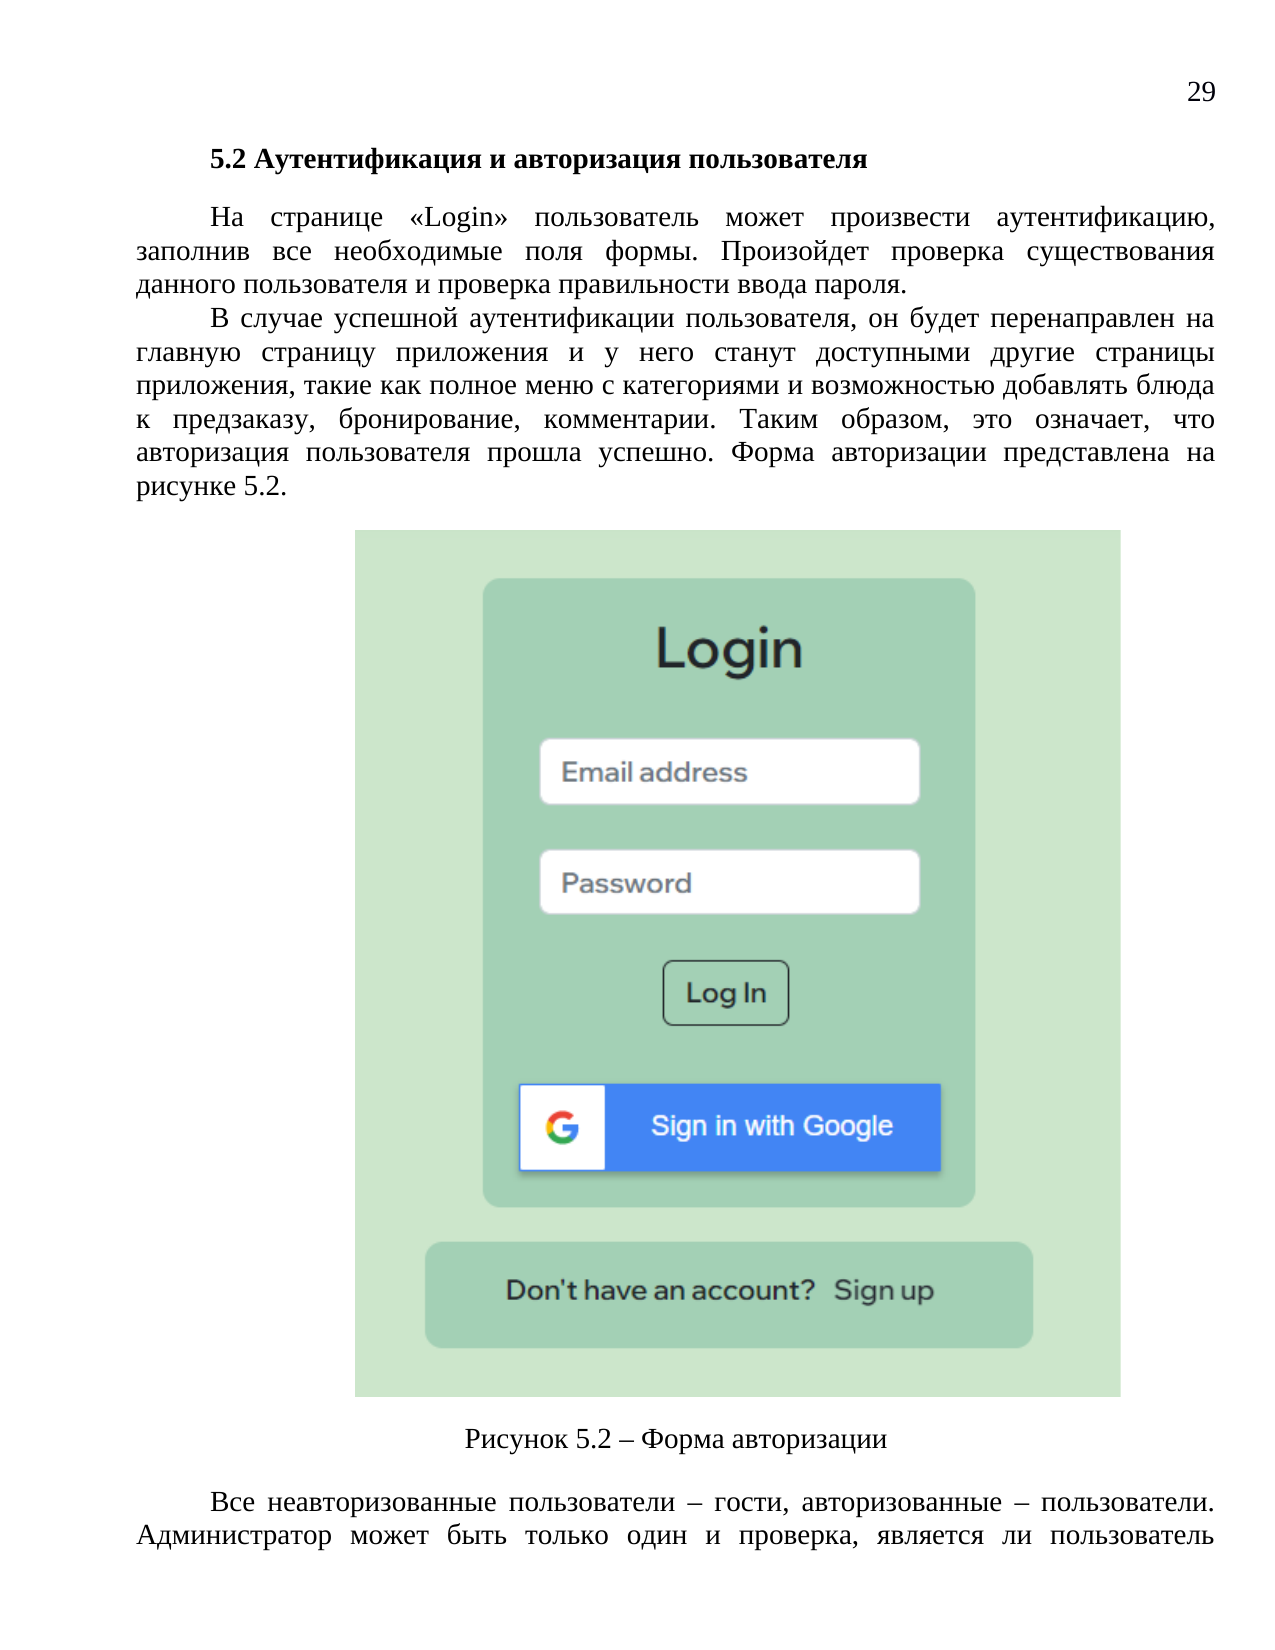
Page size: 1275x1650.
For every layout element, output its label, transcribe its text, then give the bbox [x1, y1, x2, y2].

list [136, 1484, 1216, 1551]
text В случае успешной аутентификации пользователя, он будет перенаправлен на главную страницу приложения и у него станут доступными другие страницы приложения, такие как полное меню с категориями и возможностью добавлять блюда к предзаказу, бронирование, комментарии. Таким образом, это означает, что авторизация пользователя прошла успешно. Форма авторизации представлена на рисунке 5.2. [136, 300, 1216, 501]
picture [355, 530, 1121, 1397]
list На странице «Login» пользователь может произвести аутентификацию, заполнив все необходимые поля формы. Произойдет проверка существования данного пользователя и проверка правильности ввода пароля. [136, 199, 1216, 300]
text Рисунок 5.2 – Форма авторизации [136, 1421, 1216, 1455]
subtitle 5.2 Аутентификация и авторизация пользователя [136, 141, 1216, 174]
